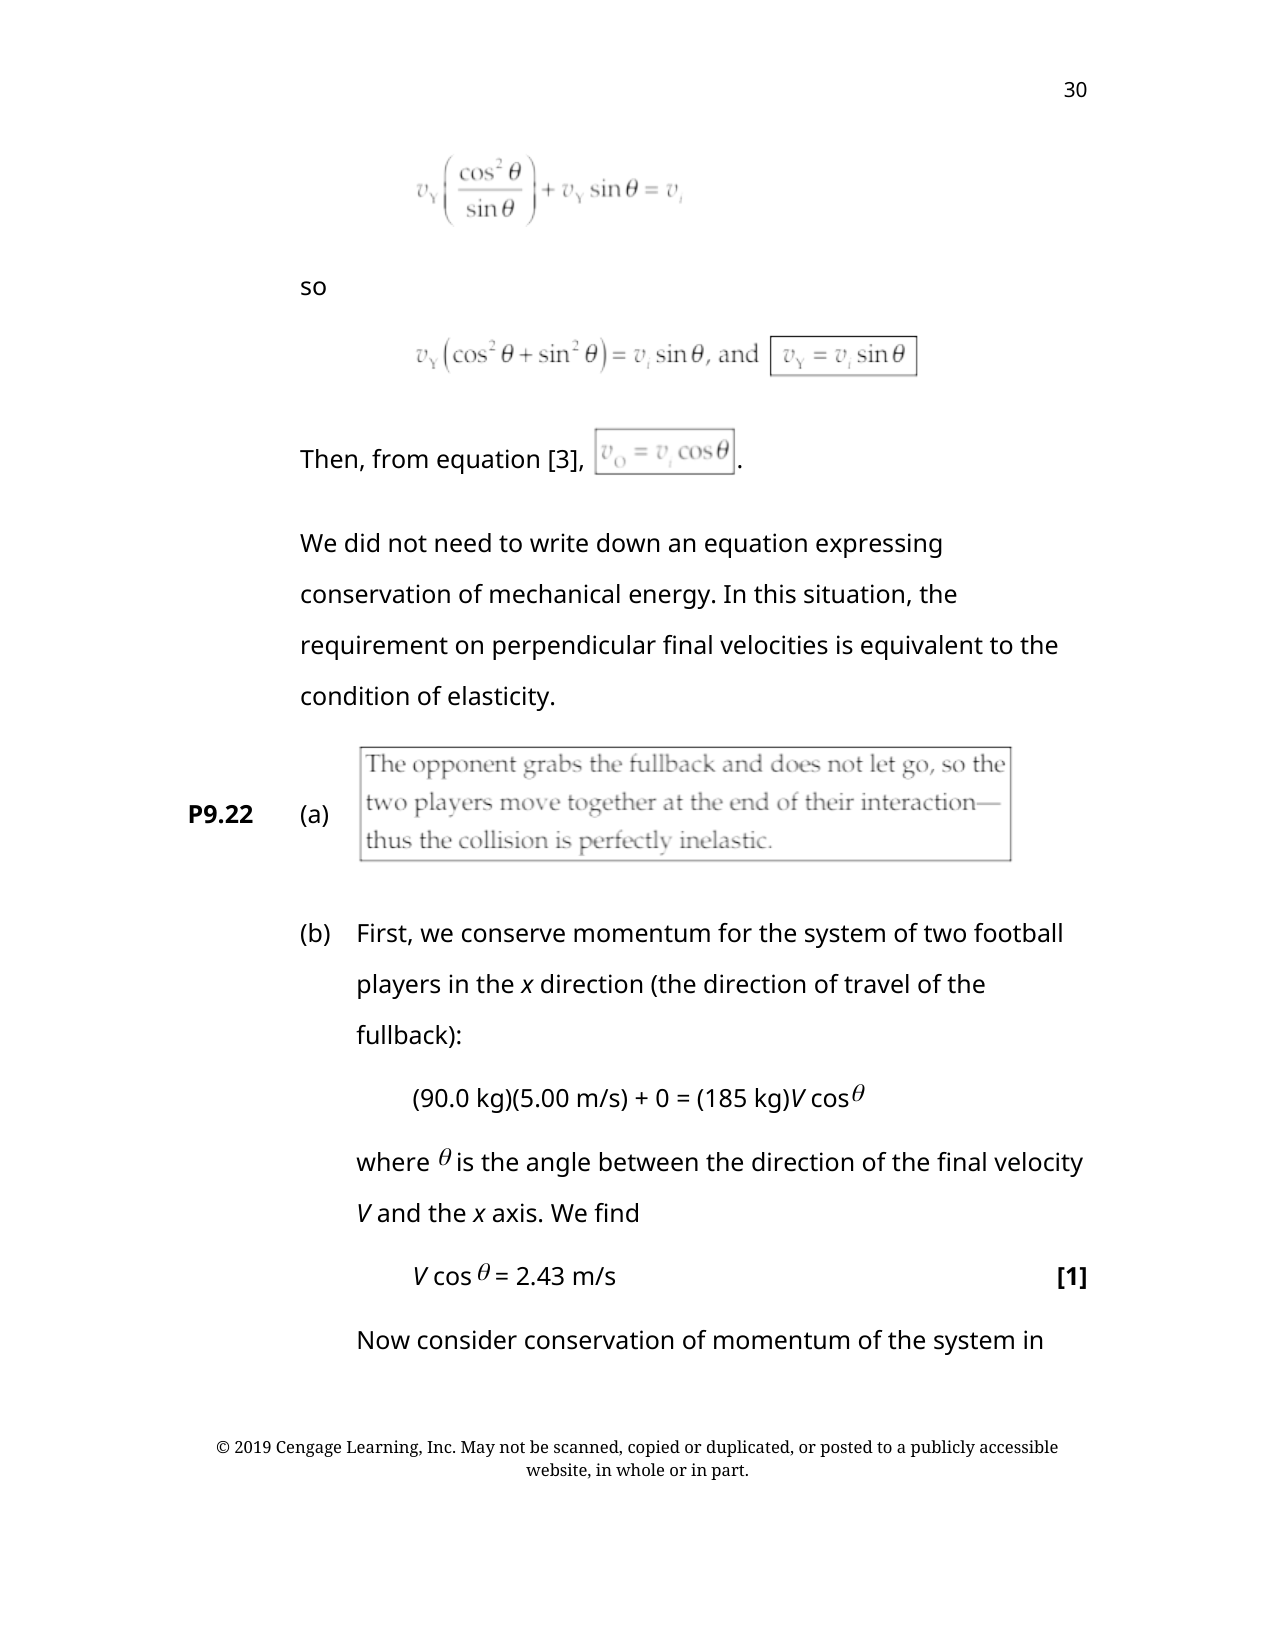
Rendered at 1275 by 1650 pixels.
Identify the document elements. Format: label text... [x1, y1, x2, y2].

text P9.22 (a) [187, 742, 1087, 886]
text (b) First, we conserve momentum for the system of two football players in the x direction (the direction of travel of the fullback): [187, 915, 1087, 1051]
text (90.0 kg)(5.00 m/s) + 0 = (185 kg)V cos [187, 1081, 1087, 1115]
text Then, from equation [3], . [187, 422, 1087, 496]
text We did not need to write down an equation expressing conservation of mechanical energy. In this situation, the requirement on perpendicular final velocities is equivalent to the condition of elasticity. [187, 526, 1087, 713]
text so [187, 268, 1087, 302]
text where is the angle between the direction of the final velocity V and the x axis. We find [187, 1144, 1087, 1229]
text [356, 1322, 1087, 1357]
text V cos = 2.43 m/s [1] [187, 1259, 1087, 1293]
